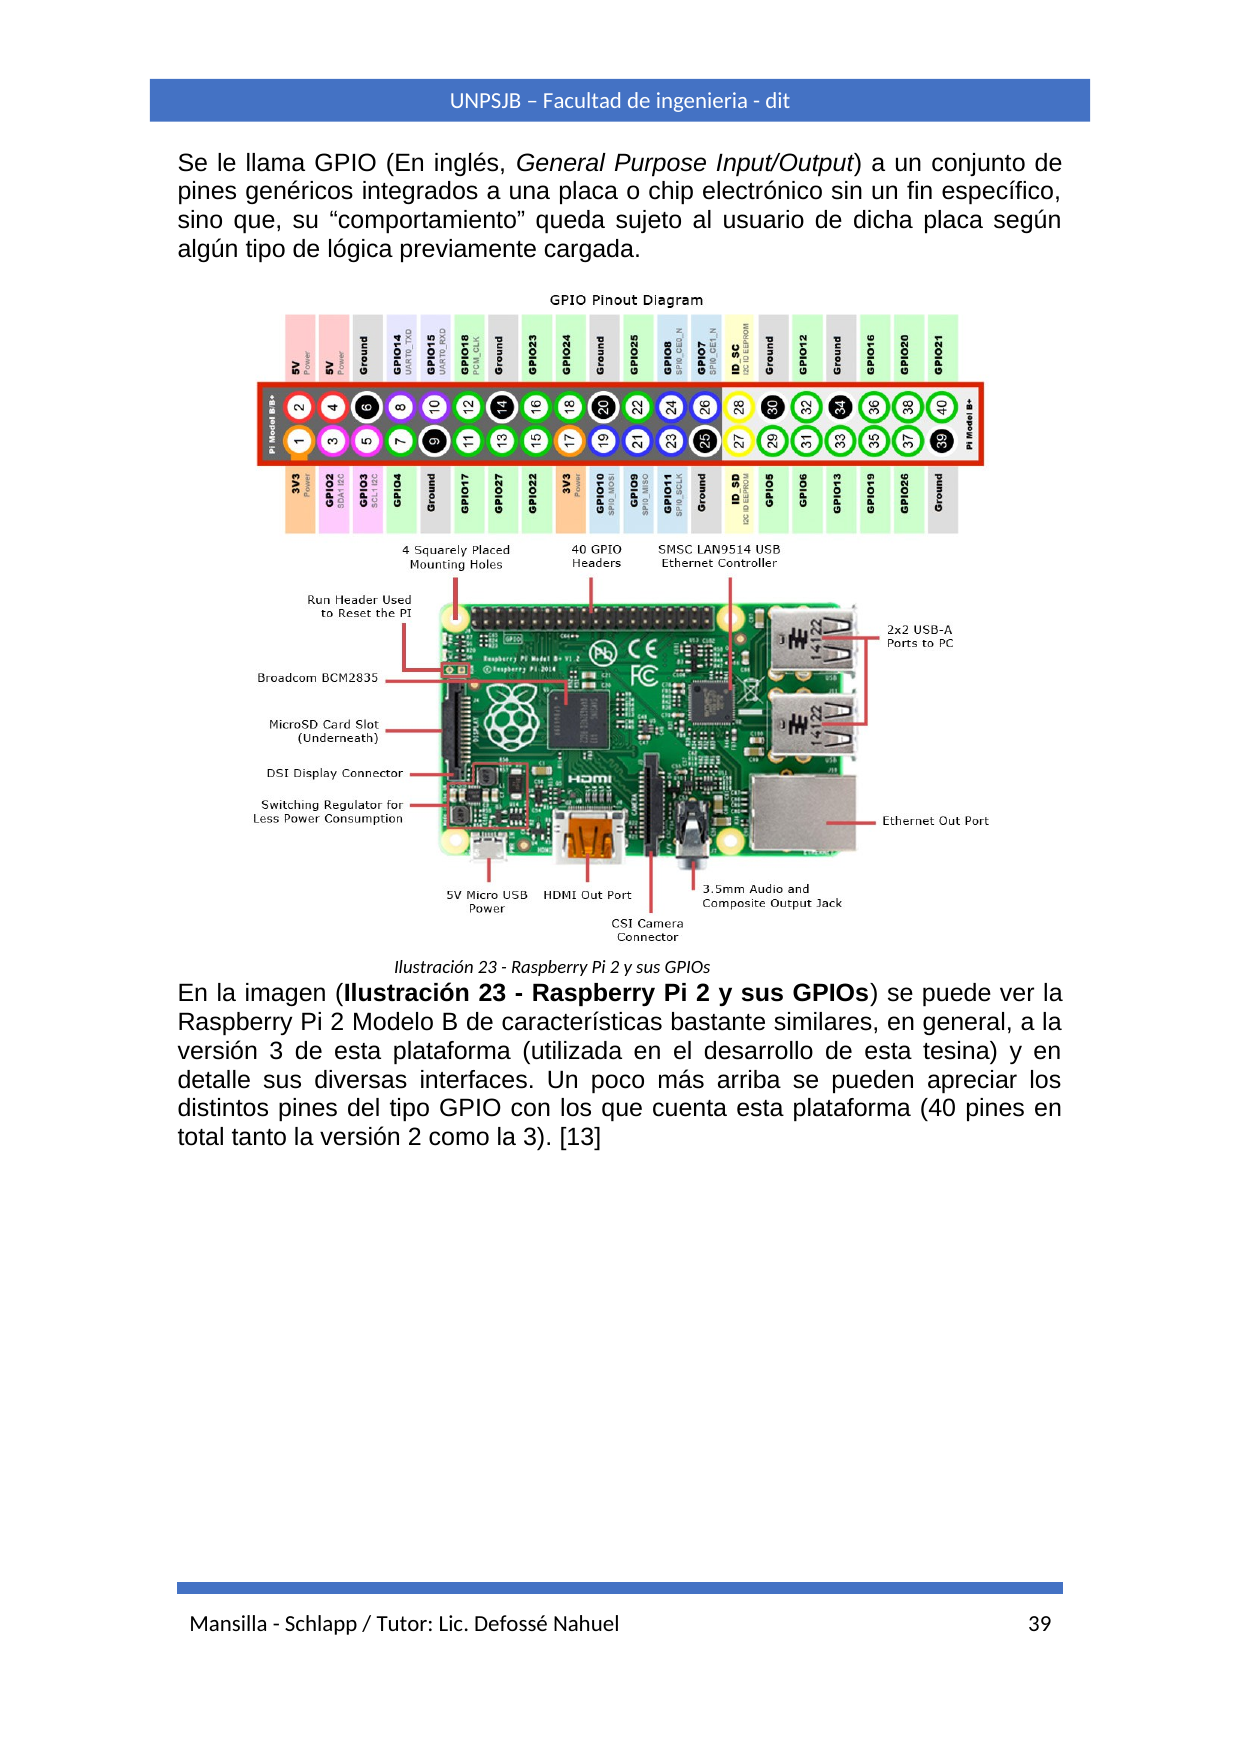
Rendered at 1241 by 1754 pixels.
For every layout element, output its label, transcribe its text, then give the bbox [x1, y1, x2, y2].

picture [243, 290, 995, 946]
text Se le llama GPIO (En inglés, General Purpose Input/Output) a un conjunto de pines genéricos integrados a una placa o chip electrónico sin un fin específico, sino que, su “comportamiento” queda sujeto al usuario de dicha placa según algún tipo de lógica previamente cargada. [177, 148, 1063, 263]
